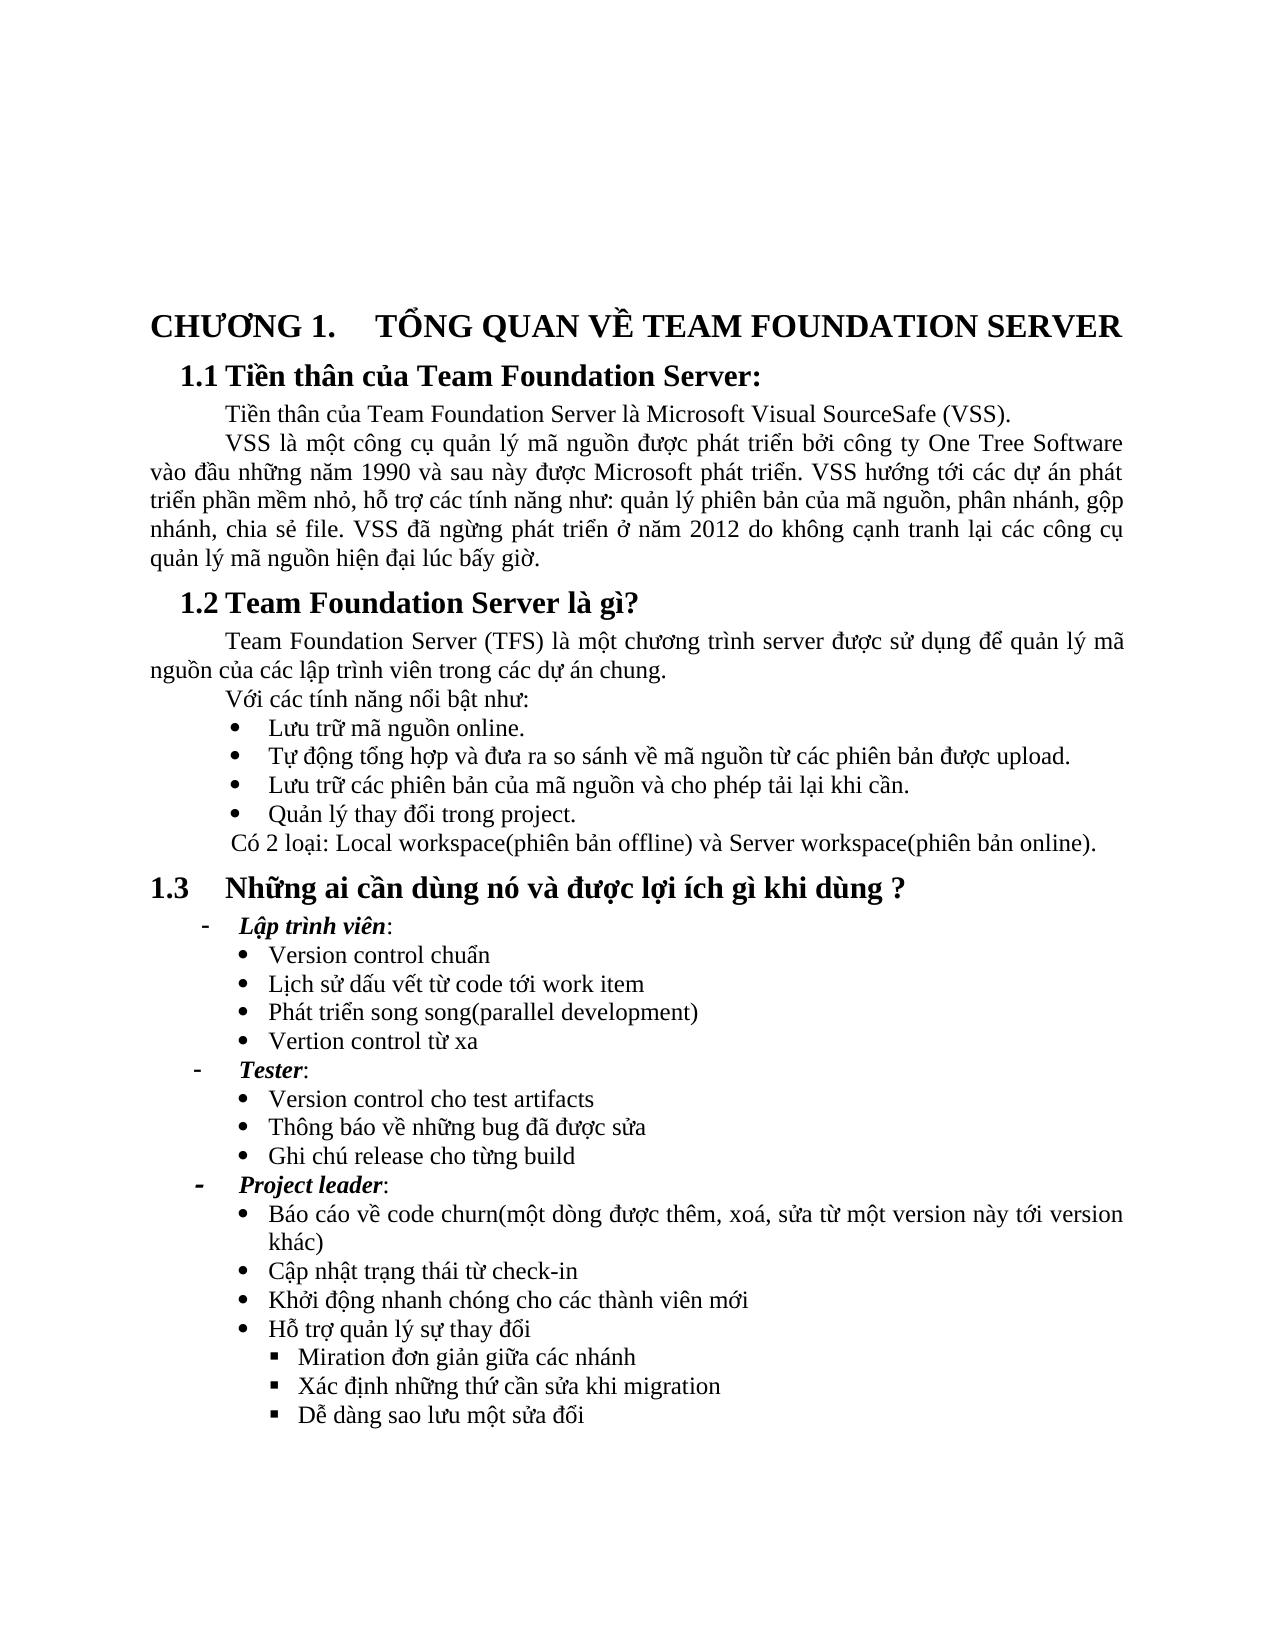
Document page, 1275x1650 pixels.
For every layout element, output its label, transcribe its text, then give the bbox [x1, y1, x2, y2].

subtitle Team Foundation Server là gì? [179, 584, 1125, 620]
list Quản lý thay đổi trong project. [231, 799, 1125, 828]
text Có 2 loại: Local workspace(phiên bản offline) và Server workspace(phiên bản online). [231, 828, 1125, 856]
text Team Foundation Server (TFS) là một chương trình server được sử dụng để quản lý mã nguồn của các lập trình viên trong các dự án chung. [150, 626, 1125, 684]
list Xác định những thứ cần sửa khi migration [268, 1371, 1125, 1400]
subtitle Tiền thân của Team Foundation Server: [179, 357, 1125, 393]
text VSS là một công cụ quản lý mã nguồn được phát triển bởi công ty One Tree Software vào đầu những năm 1990 và sau này được Microsoft phát triển. VSS hướng tới các dự án phát triển phần mềm nhỏ, hỗ trợ các tính năng như: quản lý phiên bản của mã nguồn, phân nhánh, gộp nhánh, chia sẻ file. VSS đã ngừng phát triển ở năm 2012 do không cạnh tranh lại các công cụ quản lý mã nguồn hiện đại lúc bấy giờ. [150, 428, 1125, 572]
list Phát triển song song(parallel development) [239, 997, 1125, 1026]
list Project leader: [193, 1170, 1125, 1199]
list Lưu trữ mã nguồn online. [231, 713, 1125, 741]
list Version control cho test artifacts [239, 1084, 1125, 1112]
text Với các tính năng nổi bật như: [150, 684, 1125, 713]
list Hỗ trợ quản lý sự thay đổi [239, 1314, 1125, 1342]
subtitle TỔNG QUAN VỀ TEAM FOUNDATION SERVER [150, 306, 1125, 344]
list Ghi chú release cho từng build [239, 1141, 1125, 1170]
list Báo cáo về code churn(một dòng được thêm, xoá, sửa từ một version này tới version khác) [239, 1199, 1125, 1256]
list Tự động tổng hợp và đưa ra so sánh về mã nguồn từ các phiên bản được upload. [231, 741, 1125, 770]
list Lập trình viên: [201, 911, 1125, 940]
list Version control chuẩn [239, 940, 1125, 969]
list Thông báo về những bug đã được sửa [239, 1112, 1125, 1141]
list Vertion control từ xa [239, 1026, 1125, 1055]
list Khởi động nhanh chóng cho các thành viên mới [239, 1285, 1125, 1314]
list Miration đơn giản giữa các nhánh [268, 1342, 1125, 1371]
list Dễ dàng sao lưu một sửa đổi [268, 1400, 1125, 1429]
list Lịch sử dấu vết từ code tới work item [239, 969, 1125, 997]
list Tester: [193, 1055, 1125, 1084]
list Lưu trữ các phiên bản của mã nguồn và cho phép tải lại khi cần. [231, 770, 1125, 799]
text Tiền thân của Team Foundation Server là Microsoft Visual SourceSafe (VSS). [150, 399, 1125, 428]
subtitle Những ai cần dùng nó và được lợi ích gì khi dùng ? [150, 869, 1125, 905]
list Cập nhật trạng thái từ check-in [239, 1256, 1125, 1285]
